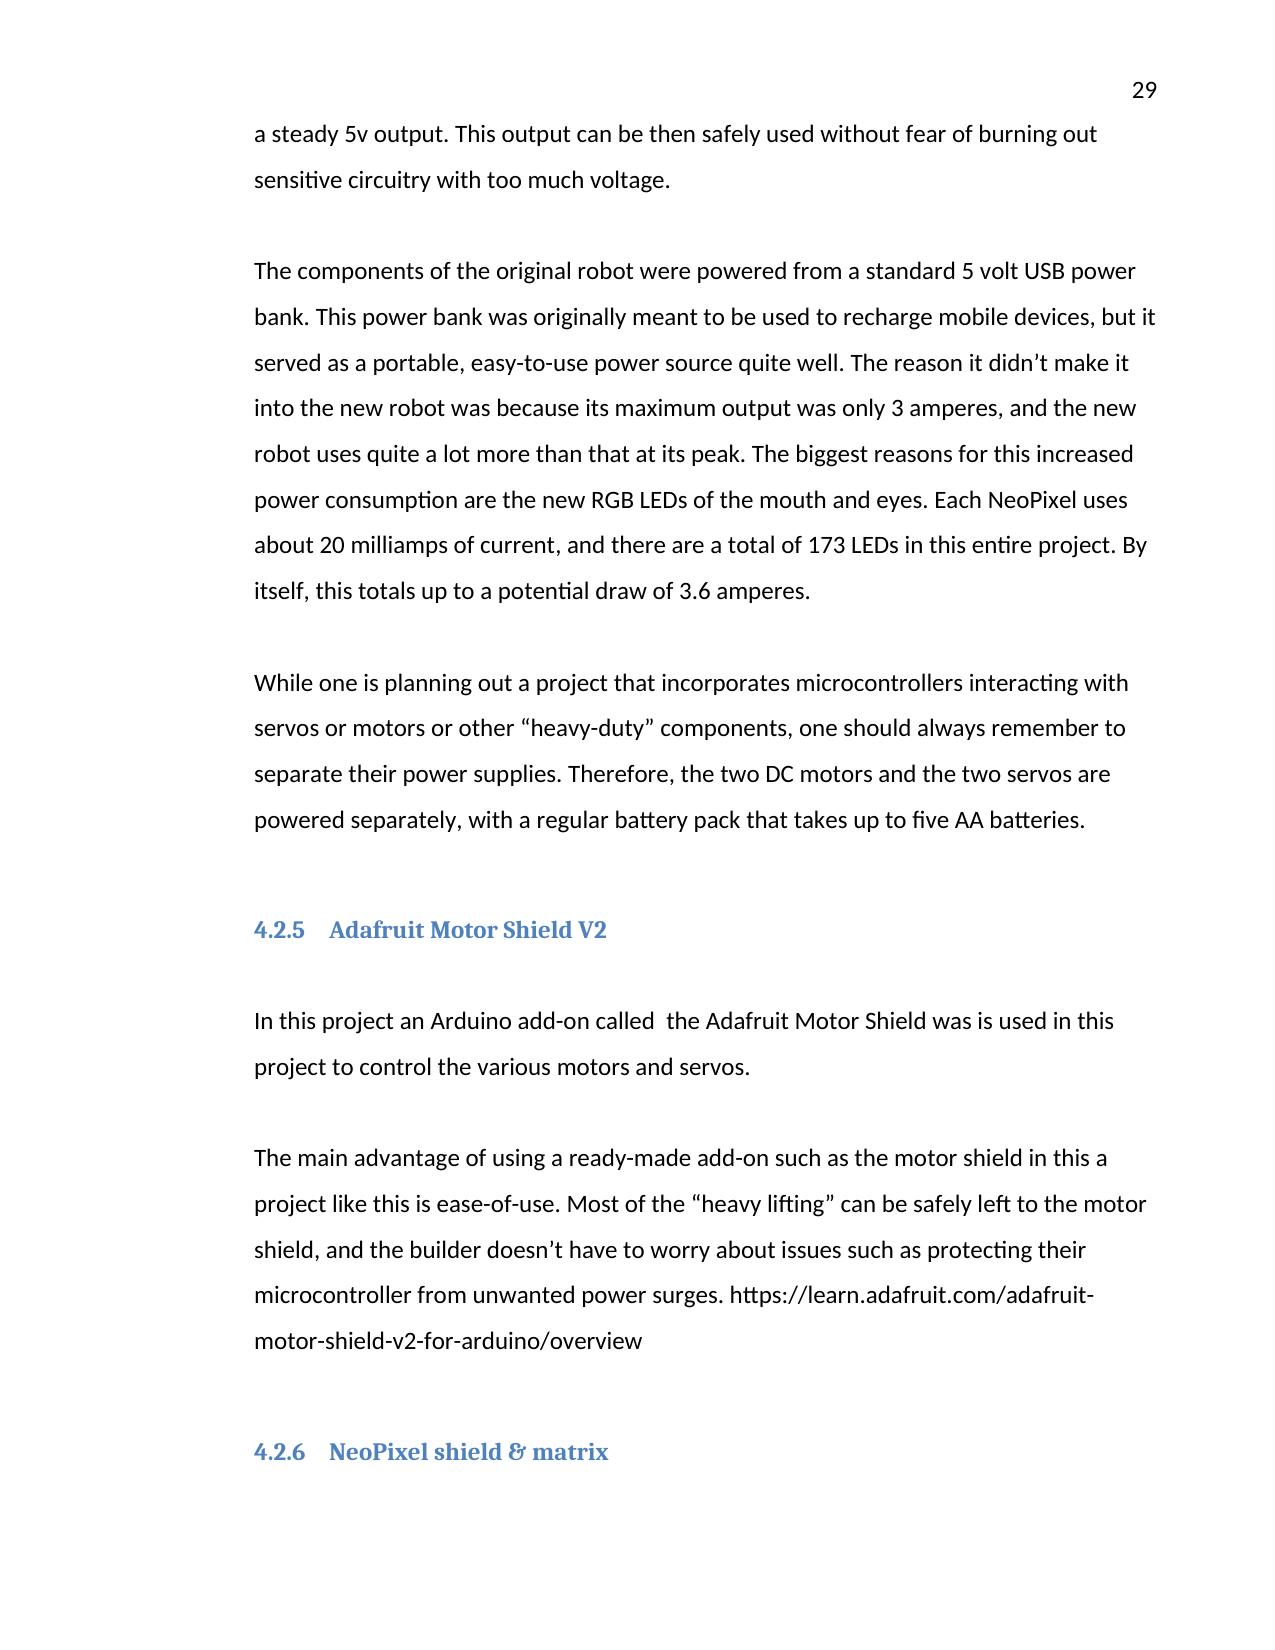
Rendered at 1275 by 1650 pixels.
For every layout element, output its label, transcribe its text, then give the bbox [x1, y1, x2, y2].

text In this project an Arduino add-on called the Adafruit Motor Shield was is used in this project to control the various motors and servos. [254, 1005, 1157, 1081]
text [254, 118, 1157, 194]
subtitle NeoPixel shield & matrix [254, 1438, 1157, 1466]
text While one is planning out a project that incorporates microcontrollers interacting with servos or motors or other “heavy-duty” components, one should always remember to separate their power supplies. Therefore, the two DC motors and the two servos are powered separately, with a regular battery pack that takes up to five AA batteries. [254, 667, 1157, 834]
text The components of the original robot were powered from a standard 5 volt USB power bank. This power bank was originally meant to be used to recharge mobile devices, but it served as a portable, easy-to-use power source quite well. The reason it didn’t make it into the new robot was because its maximum output was only 3 amperes, and the new robot uses quite a lot more than that at its peak. The biggest reasons for this increased power consumption are the new RGB LEDs of the mouth and eyes. Each NeoPixel uses about 20 milliamps of current, and there are a total of 173 LEDs in this entire project. By itself, this totals up to a potential draw of 3.6 amperes. [254, 255, 1157, 606]
text The main advantage of using a ready-made add-on such as the motor shield in this a project like this is ease-of-use. Most of the “heavy lifting” can be safely left to the motor shield, and the builder doesn’t have to worry about issues such as protecting their microcontroller from unwanted power surges. https://learn.adafruit.com/adafruit-motor-shield-v2-for-arduino/overview [254, 1142, 1157, 1356]
subtitle Adafruit Motor Shield V2 [254, 916, 1157, 945]
